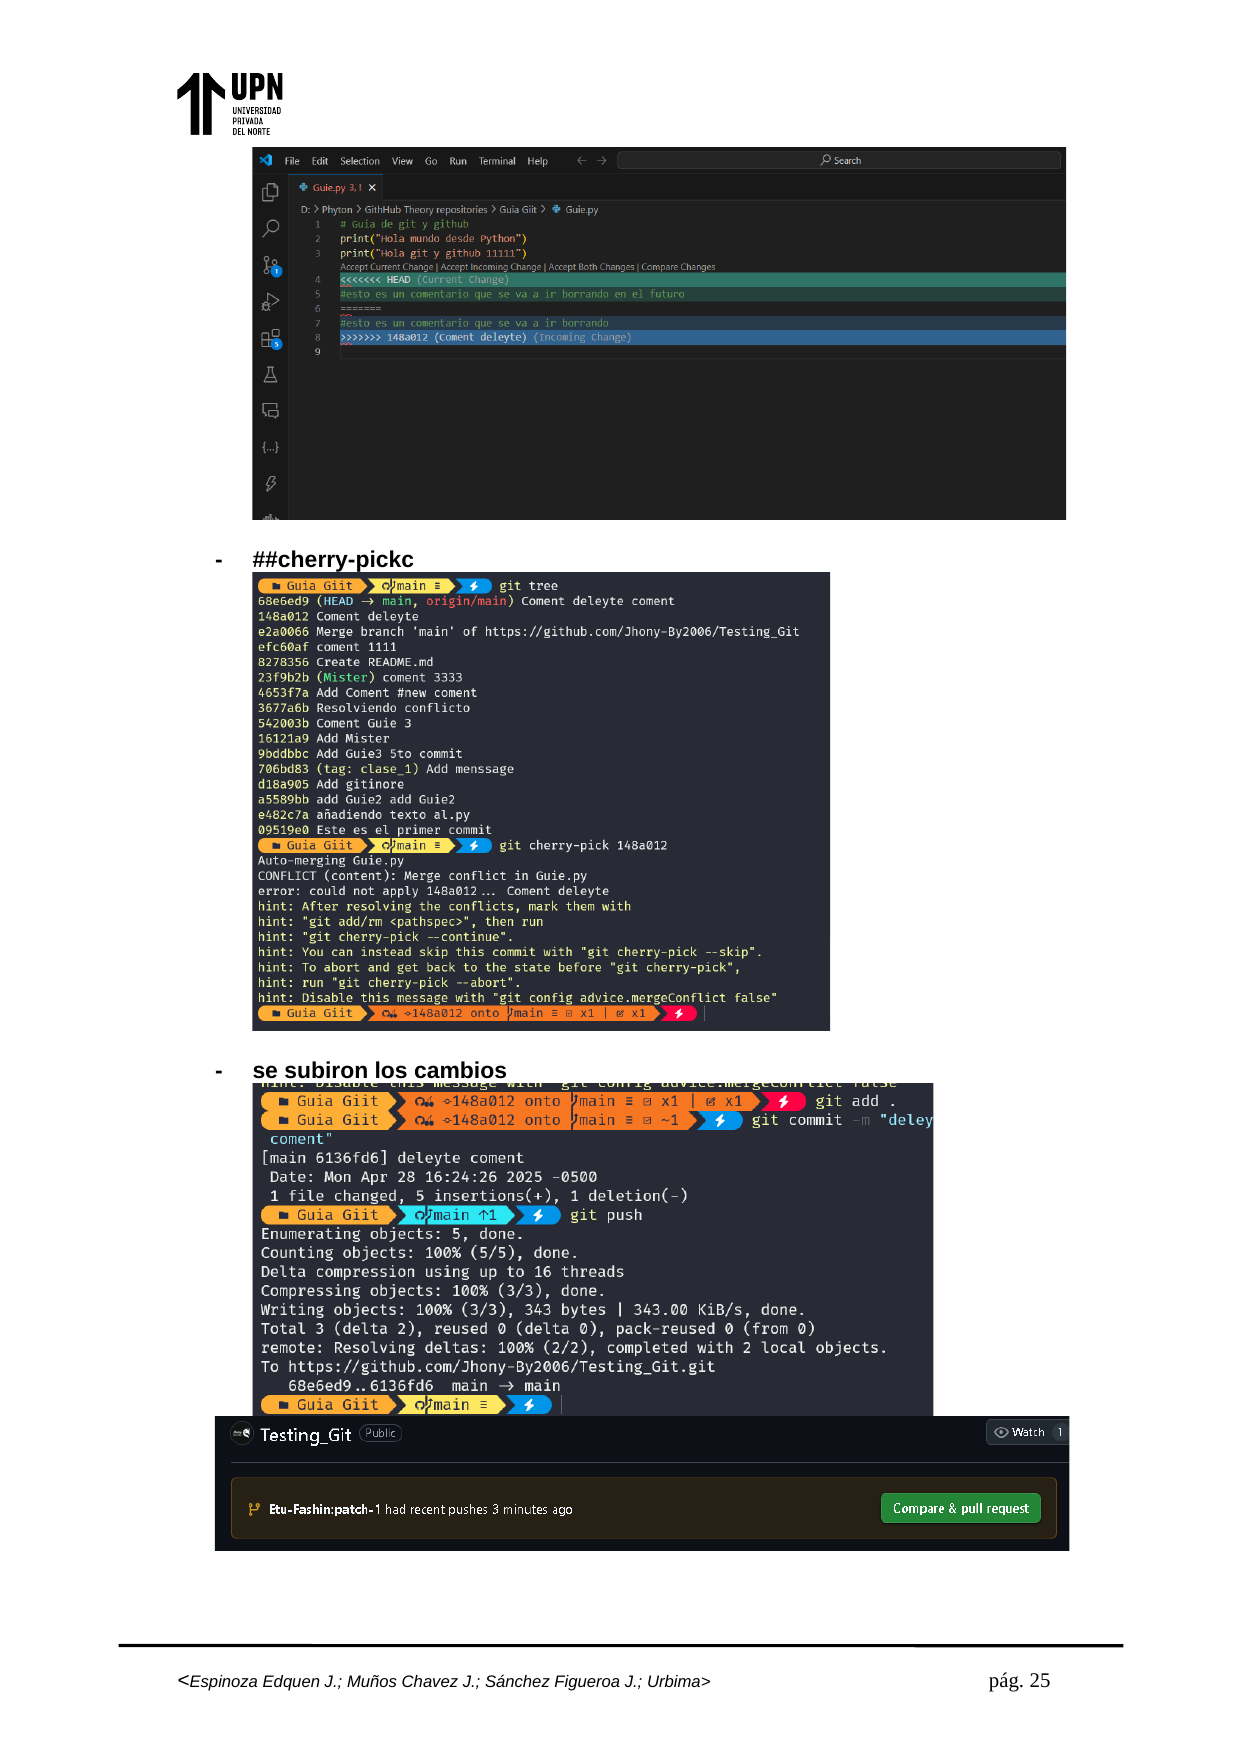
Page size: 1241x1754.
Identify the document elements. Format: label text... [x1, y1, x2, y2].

picture [252, 147, 1067, 520]
picture [252, 572, 831, 1031]
list se subiron los cambios [215, 1057, 1063, 1083]
list ##cherry-pickc [215, 546, 1063, 572]
picture [214, 1083, 1070, 1551]
picture [177, 73, 283, 135]
